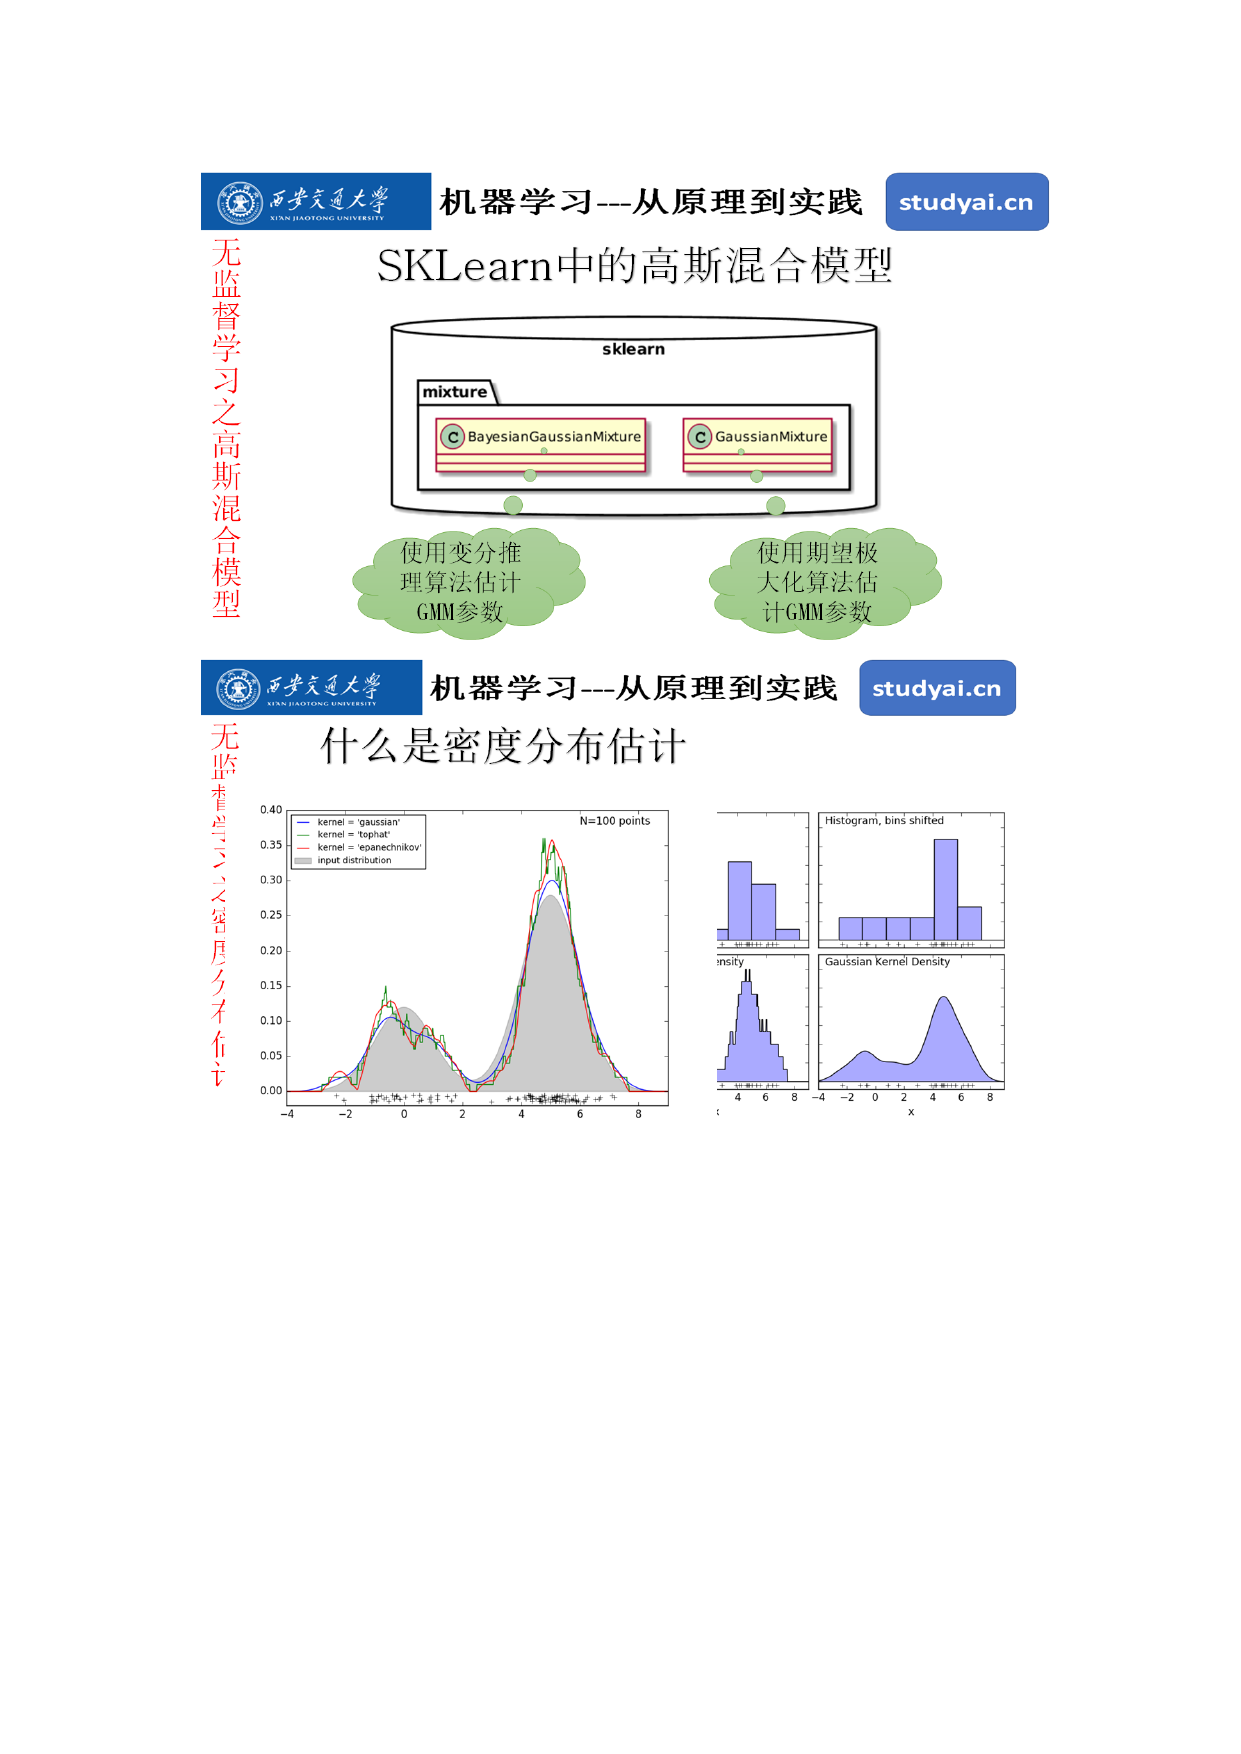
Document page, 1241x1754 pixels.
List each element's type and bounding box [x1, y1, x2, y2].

picture [187, 649, 1053, 1142]
picture [187, 162, 1053, 640]
